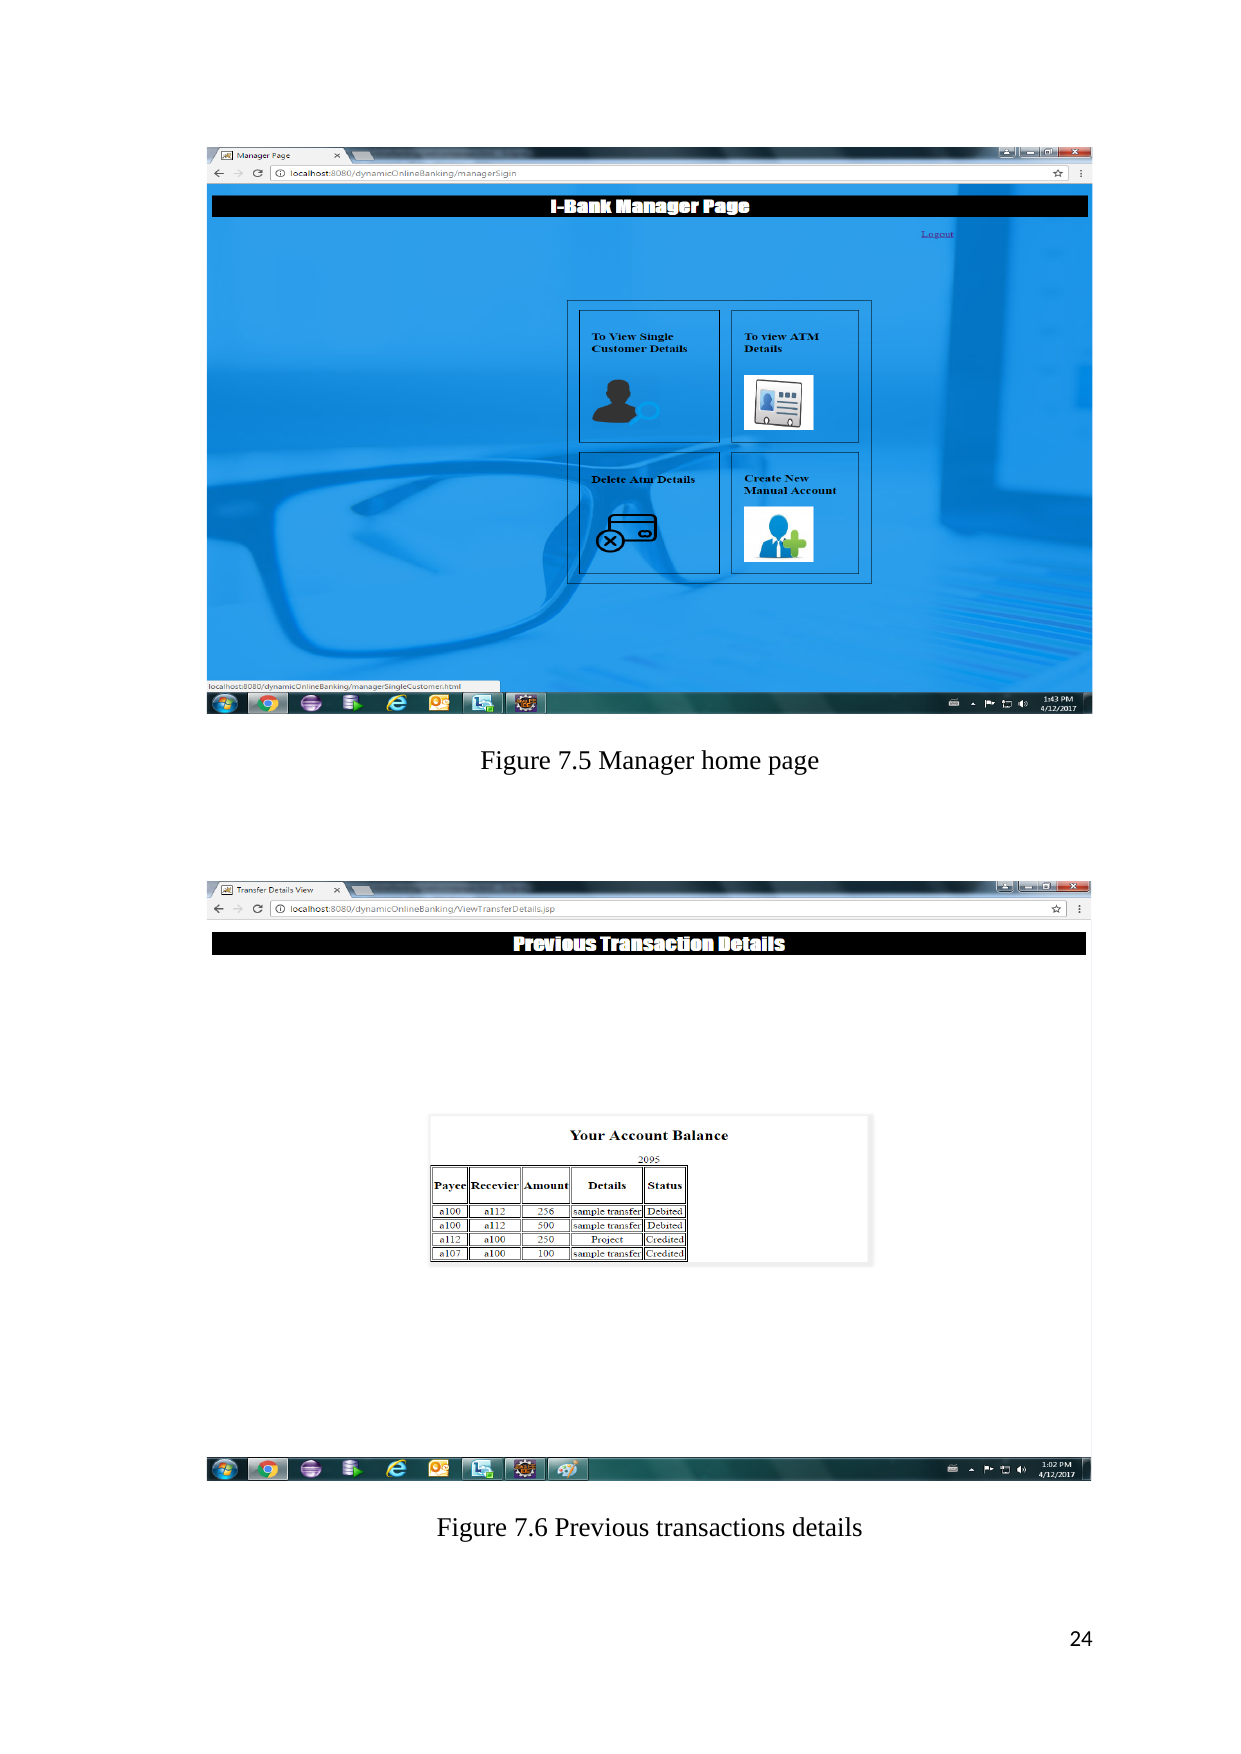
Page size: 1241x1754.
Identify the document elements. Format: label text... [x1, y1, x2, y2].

text Figure 7.5 Manager home page [207, 744, 1092, 775]
text Figure 7.6 Previous transactions details [207, 1512, 1092, 1543]
picture [206, 881, 1092, 1481]
picture [206, 147, 1093, 714]
